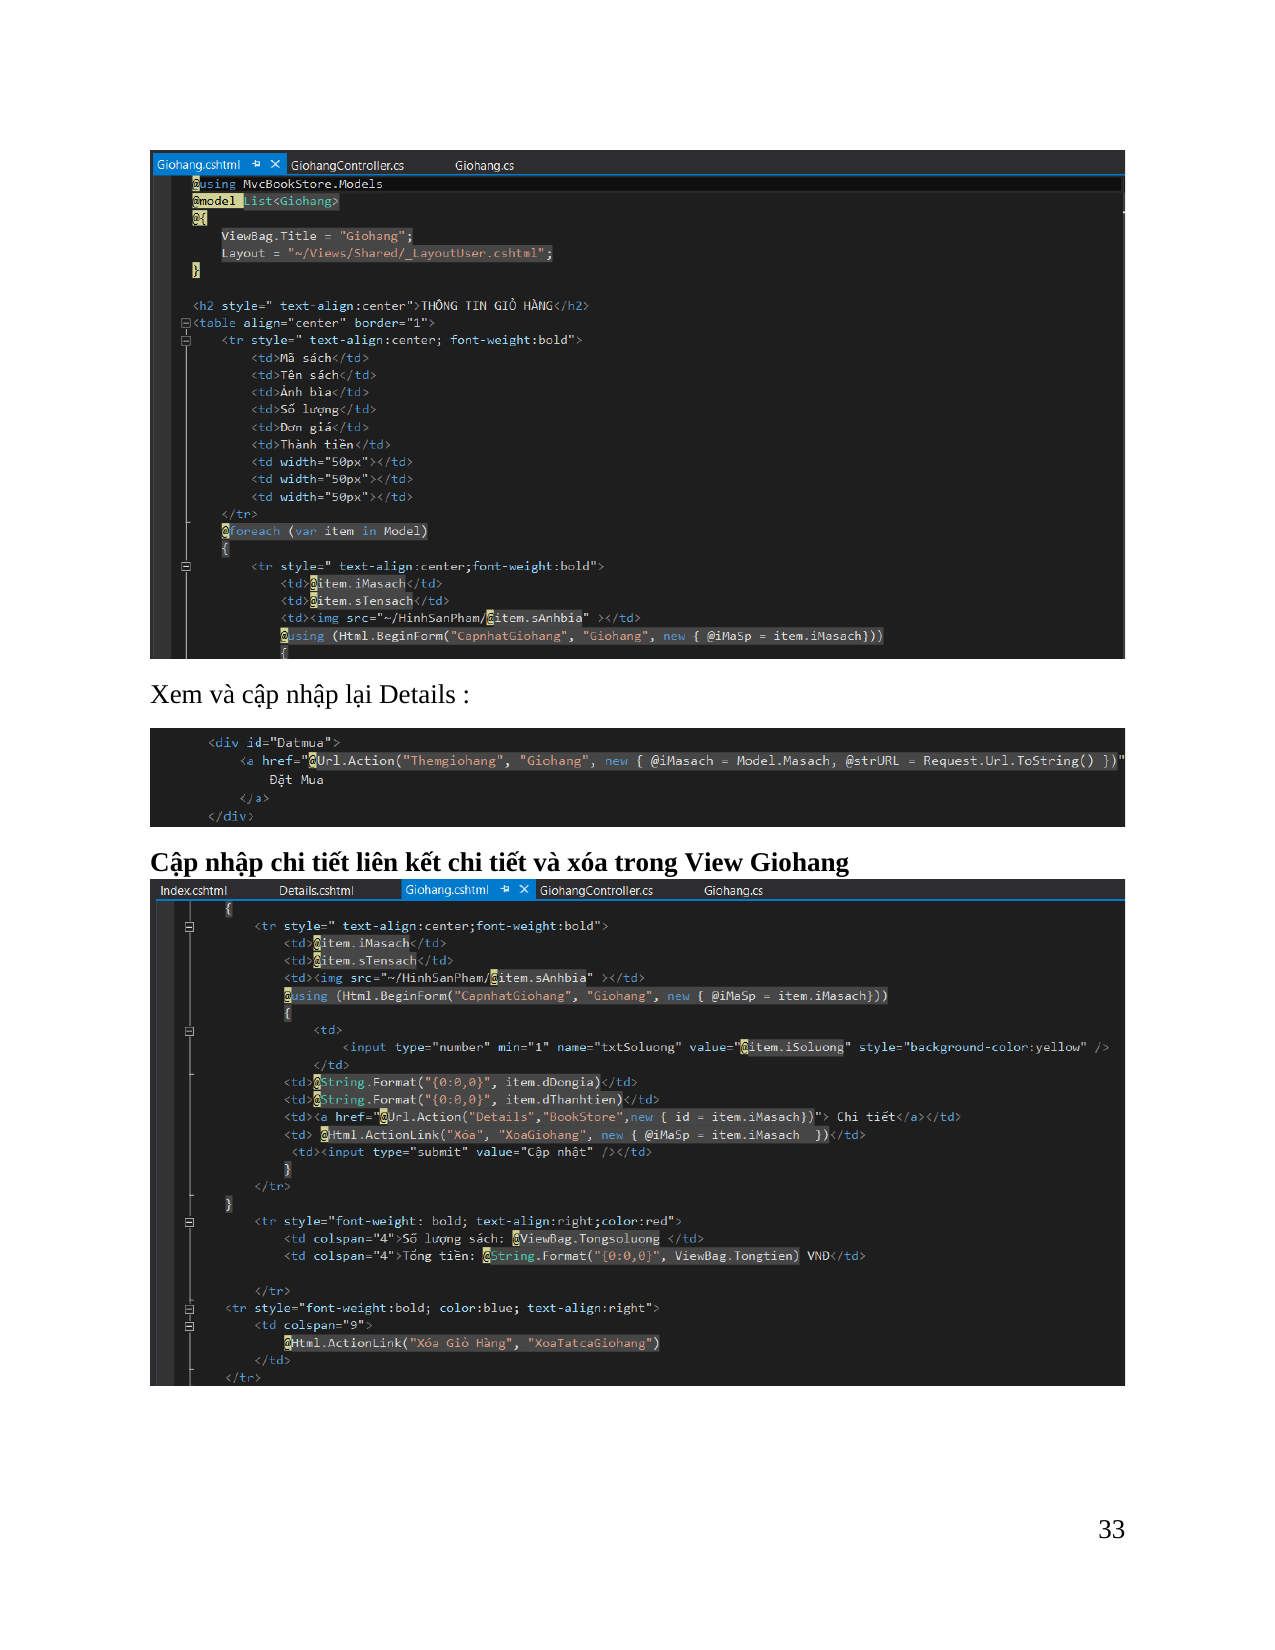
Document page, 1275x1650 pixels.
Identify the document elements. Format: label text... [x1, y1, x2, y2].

picture [150, 879, 1125, 1386]
text Xem và cập nhập lại Details : [150, 678, 1125, 709]
picture [150, 150, 1125, 659]
picture [150, 728, 1125, 827]
subtitle Cập nhập chi tiết liên kết chi tiết và xóa trong View Giohang [150, 846, 1125, 877]
